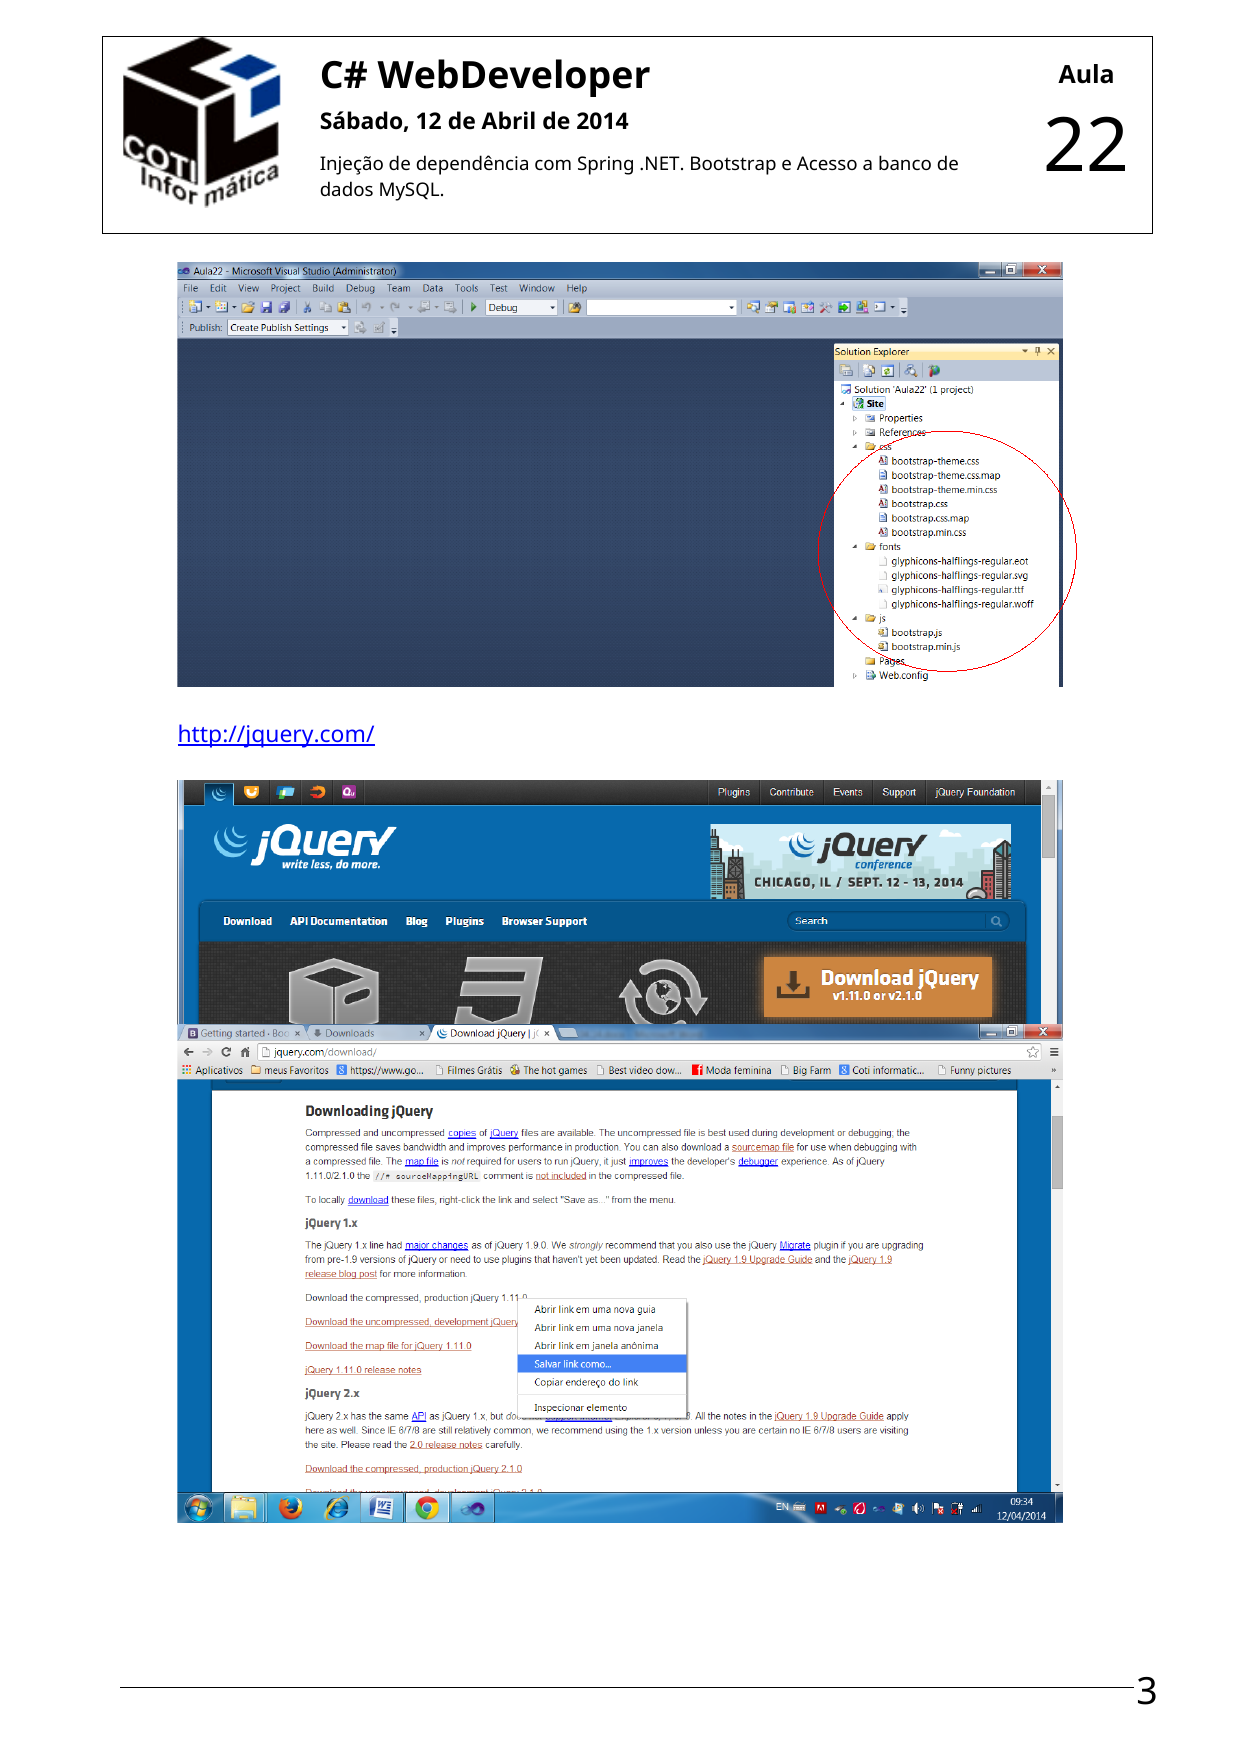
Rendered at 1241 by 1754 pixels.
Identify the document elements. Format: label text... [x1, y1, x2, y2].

text http://jquery.com/ [177, 717, 1063, 749]
picture [177, 780, 1063, 1523]
picture [177, 262, 1063, 687]
